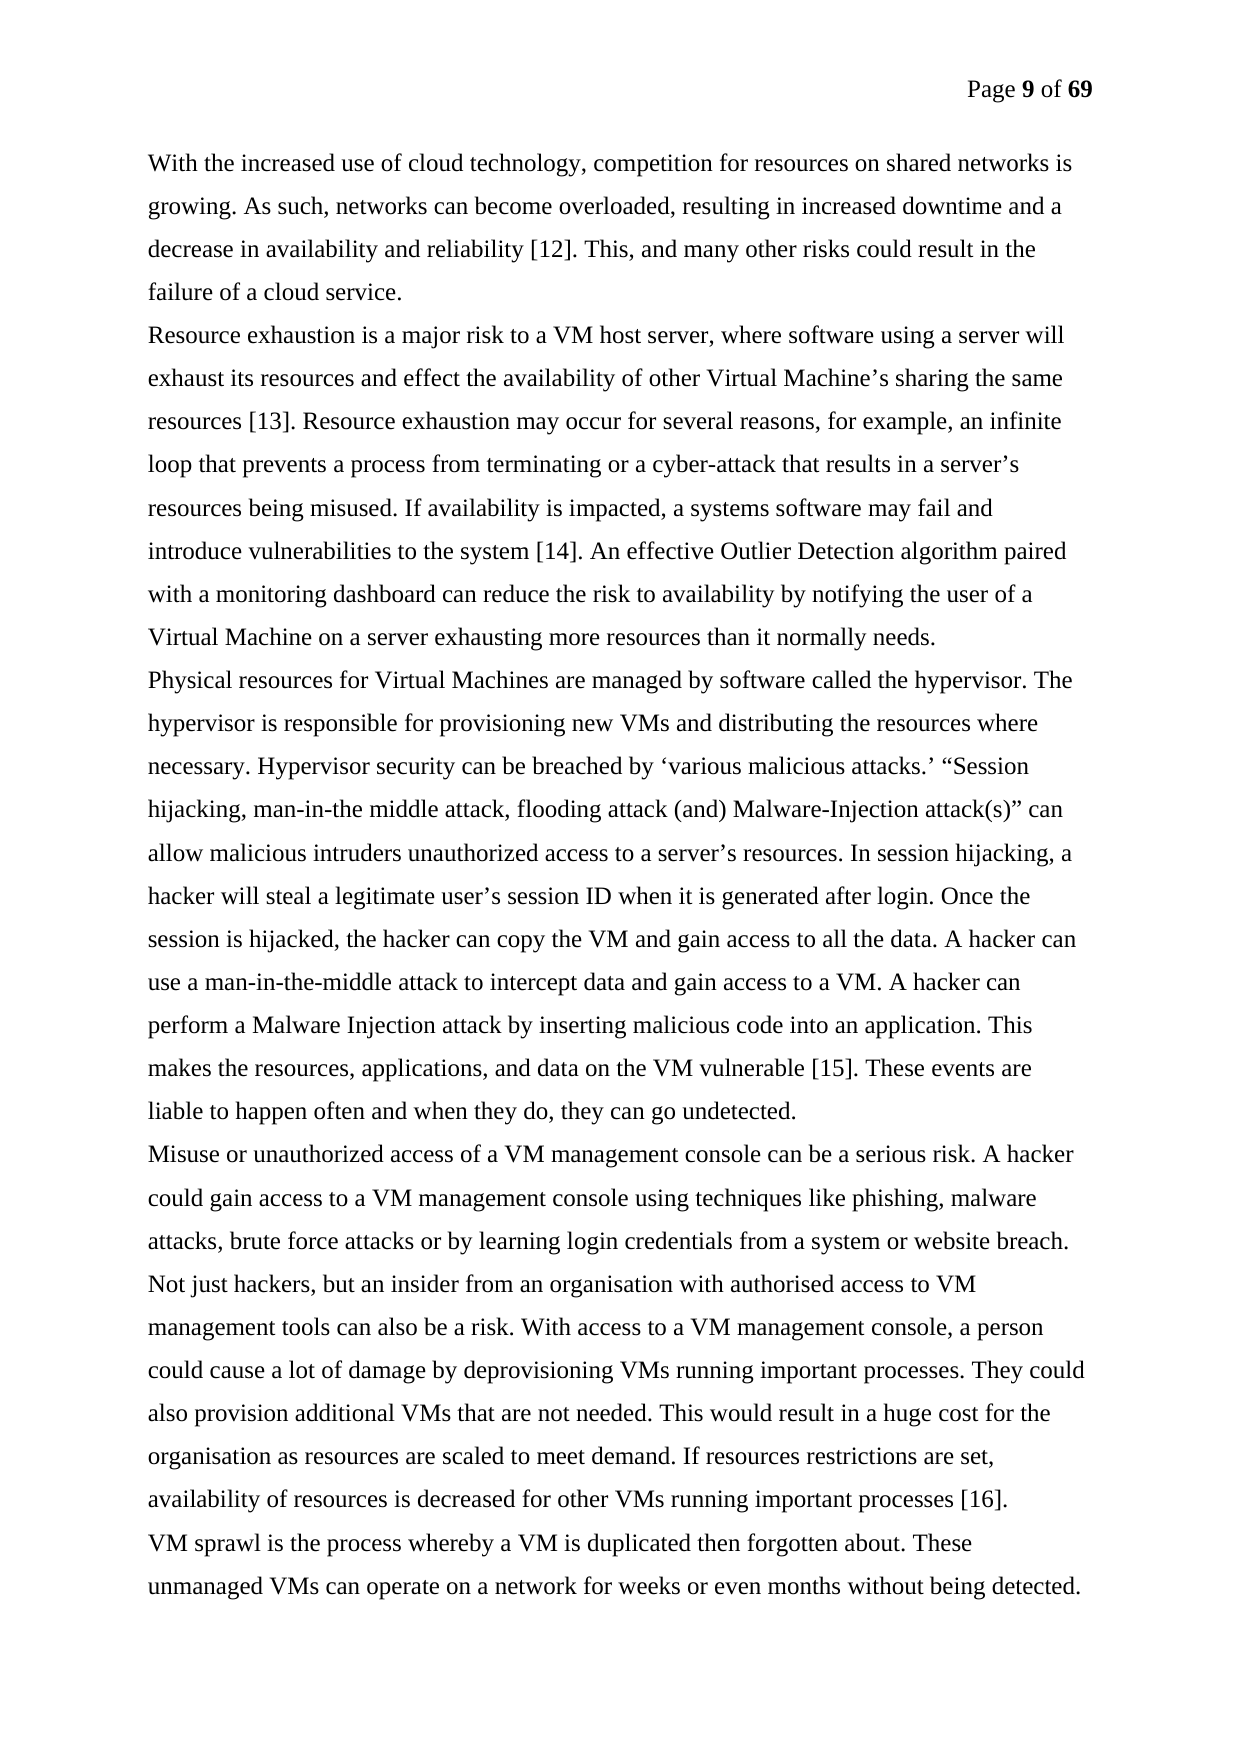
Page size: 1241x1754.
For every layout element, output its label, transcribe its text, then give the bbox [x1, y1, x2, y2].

text Resource exhaustion is a major risk to a VM host server, where software using a server will exhaust its resources and effect the availability of other Virtual Machine’s sharing the same resources [13]. Resource exhaustion may occur for several reasons, for example, an infinite loop that prevents a process from terminating or a cyber-attack that results in a server’s resources being misused. If availability is impacted, a systems software may fail and introduce vulnerabilities to the system [14]. An effective Outlier Detection algorithm paired with a monitoring dashboard can reduce the risk to availability by notifying the user of a Virtual Machine on a server exhausting more resources than it normally needs. [148, 320, 1092, 651]
text Misuse or unauthorized access of a VM management console can be a serious risk. A hacker could gain access to a VM management console using techniques like phishing, malware attacks, brute force attacks or by learning login credentials from a system or website breach. Not just hackers, but an insider from an organisation with authorised access to VM management tools can also be a risk. With access to a VM management console, a person could cause a lot of damage by deprovisioning VMs running important processes. They could also provision additional VMs that are not needed. This would result in a huge cost for the organisation as resources are scaled to meet demand. If resources restrictions are set, availability of resources is decreased for other VMs running important processes [16]. [148, 1139, 1092, 1513]
text Physical resources for Virtual Machines are managed by software called the hypervisor. The hypervisor is responsible for provisioning new VMs and distributing the resources where necessary. Hypervisor security can be breached by ‘various malicious attacks.’ “Session hijacking, man-in-the middle attack, flooding attack (and) Malware-Injection attack(s)” can allow malicious intruders unauthorized access to a server’s resources. In session hijacking, a hacker will steal a legitimate user’s session ID when it is generated after login. Once the session is hijacked, the hacker can copy the VM and gain access to all the data. A hacker can use a man-in-the-middle attack to intercept data and gain access to a VM. A hacker can perform a Malware Injection attack by inserting malicious code into an application. This makes the resources, applications, and data on the VM vulnerable [15]. These events are liable to happen often and when they do, they can go undetected. [148, 665, 1092, 1125]
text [148, 1528, 1092, 1599]
text With the increased use of cloud technology, competition for resources on shared networks is growing. As such, networks can become overloaded, resulting in increased downtime and a decrease in availability and reliability [12]. This, and many other risks could result in the failure of a cloud service. [148, 148, 1092, 306]
